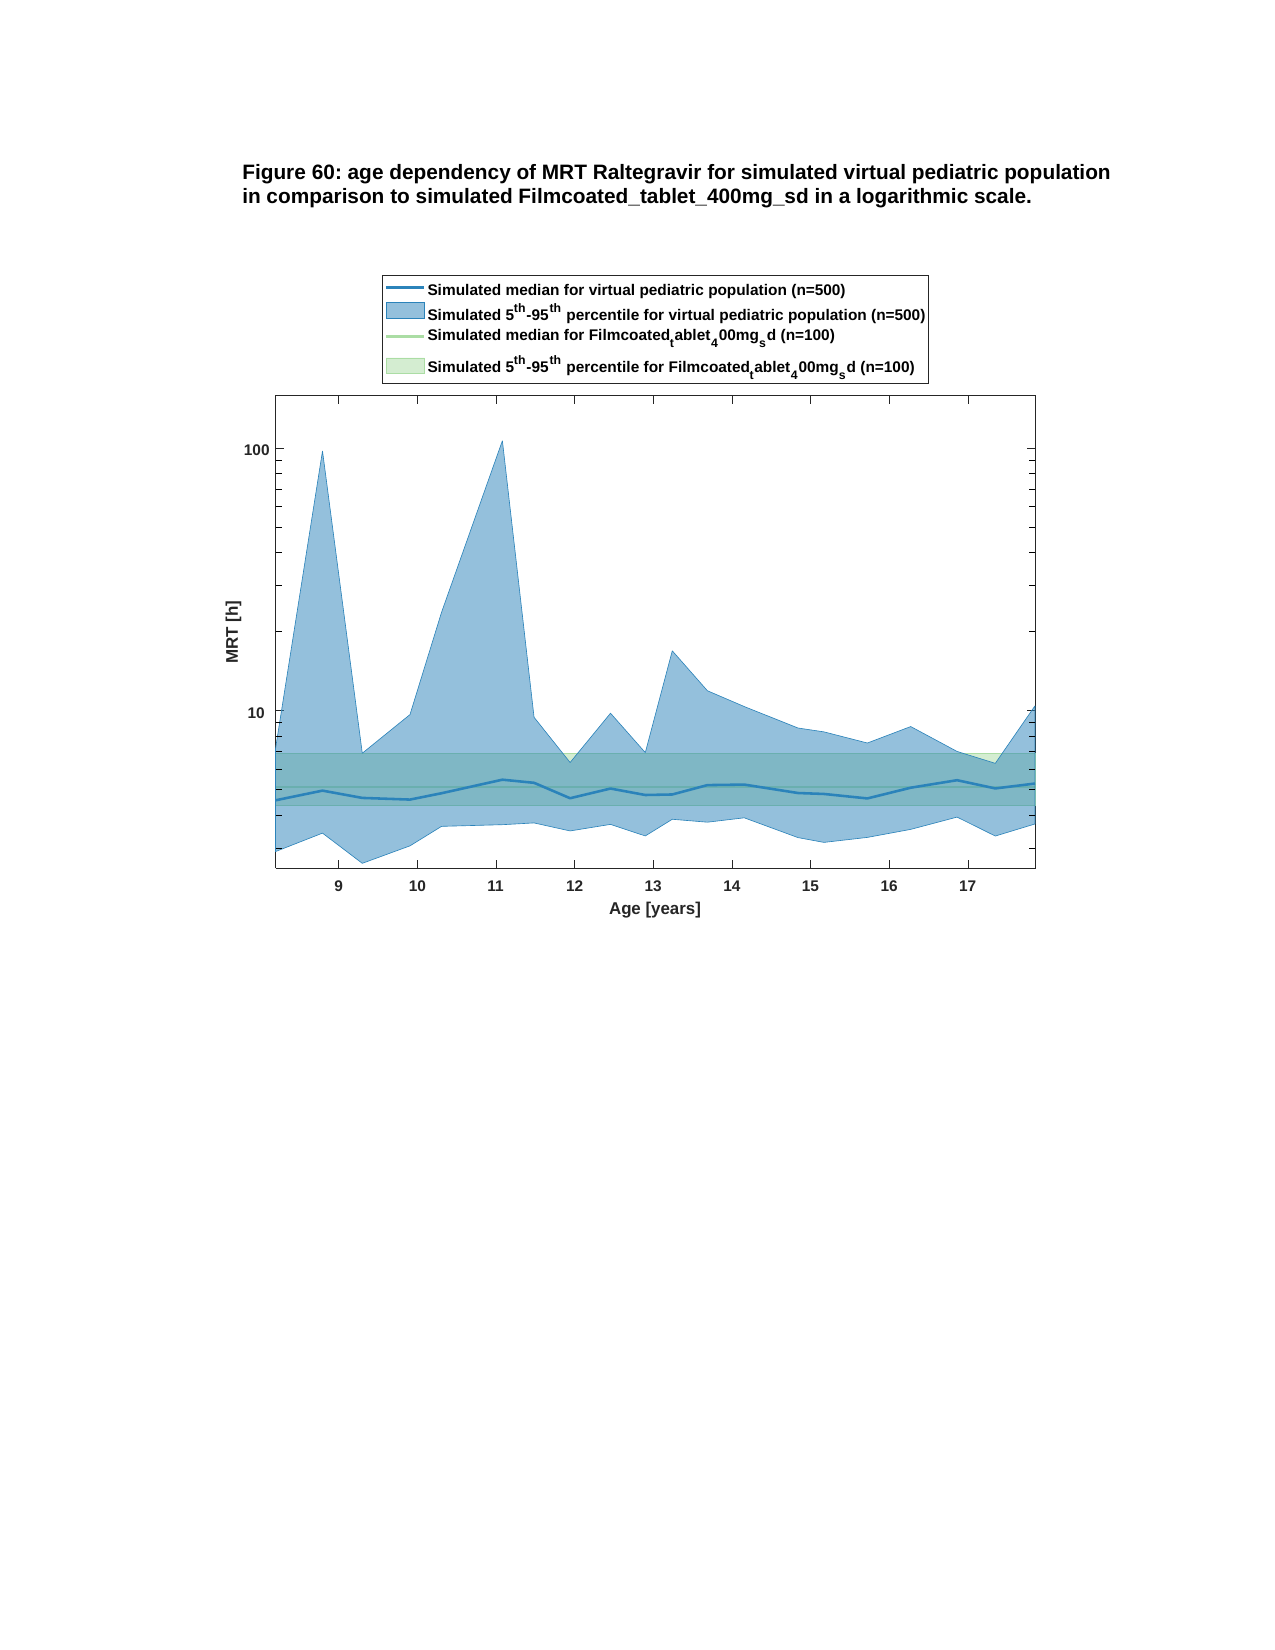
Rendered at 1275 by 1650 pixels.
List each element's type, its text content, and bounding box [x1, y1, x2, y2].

table_cell [360, 443, 504, 754]
table_cell [863, 705, 1036, 764]
